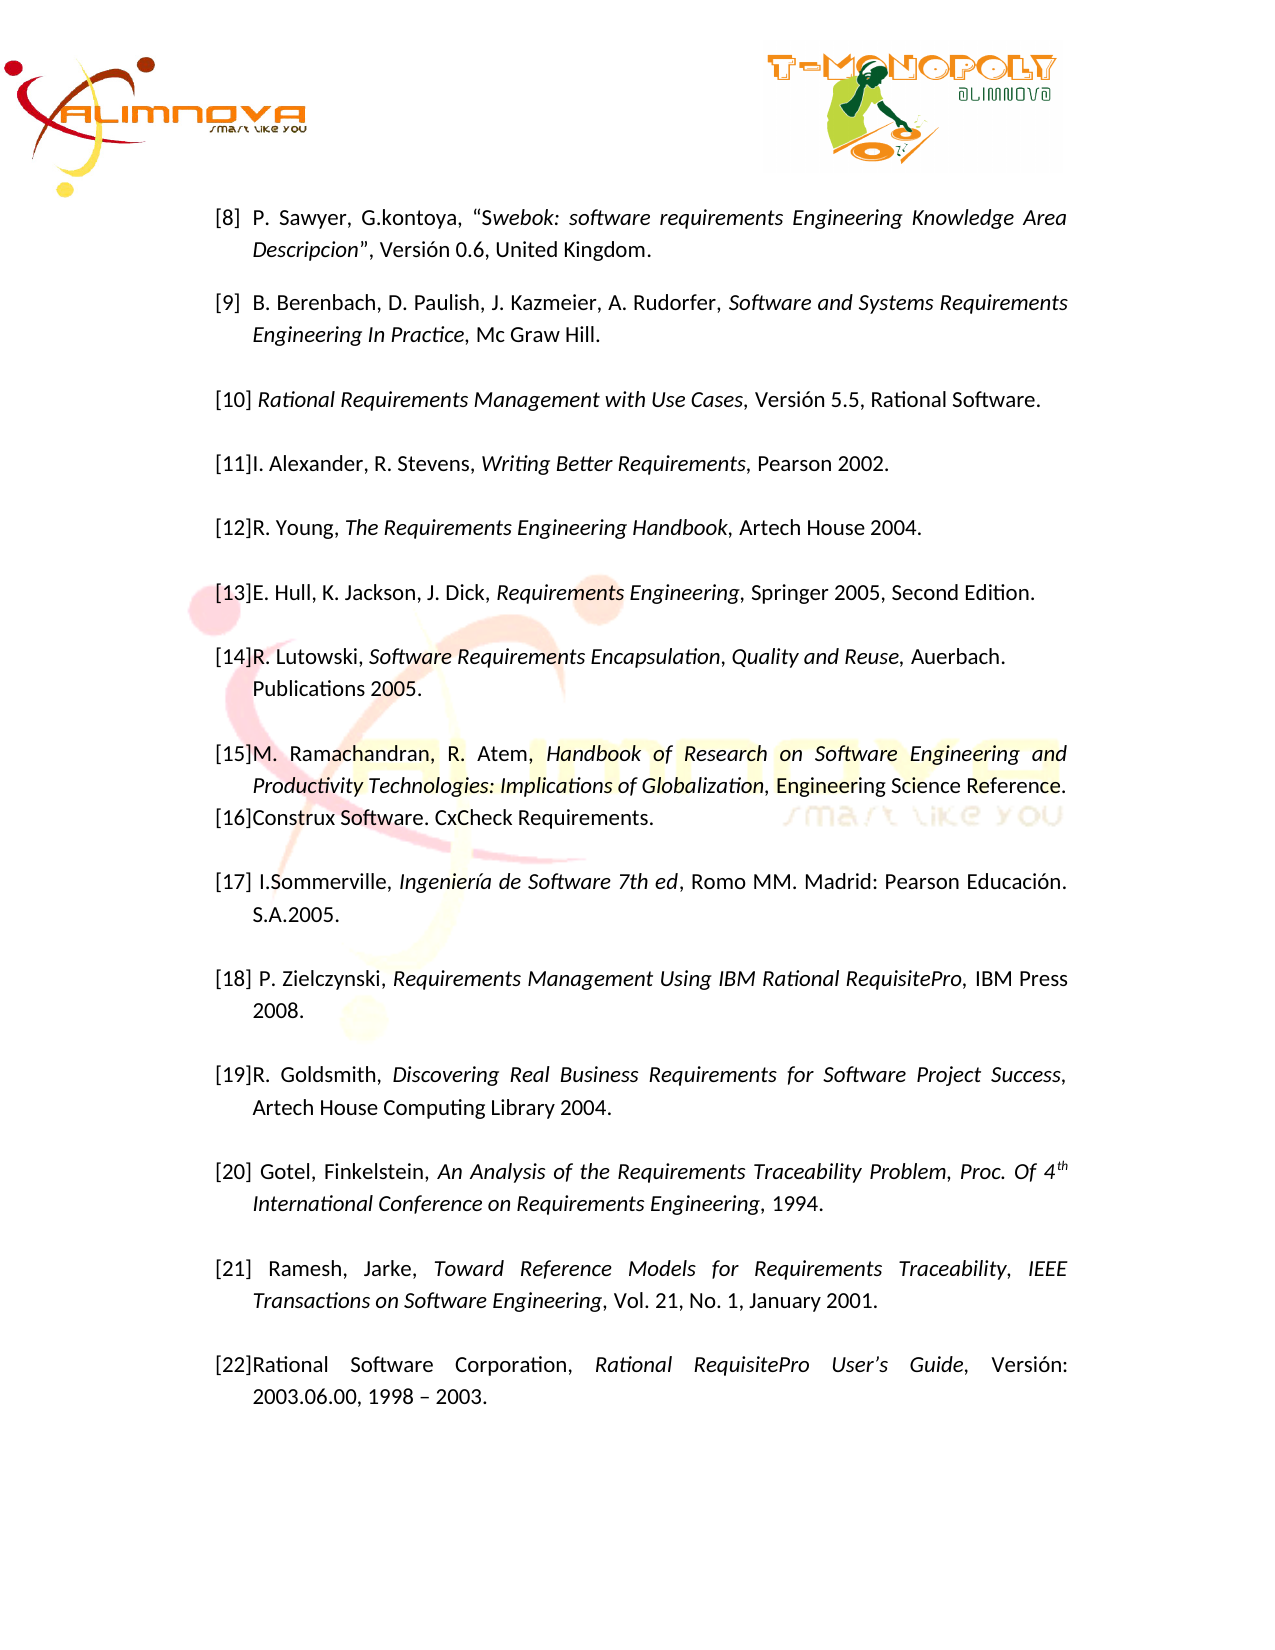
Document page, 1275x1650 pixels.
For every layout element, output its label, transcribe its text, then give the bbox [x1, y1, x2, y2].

list Gotel, Finkelstein, An Analysis of the Requirements Traceability Problem, Proc. Of 4th International Conference on Requirements Engineering, 1994. [215, 1157, 1068, 1217]
list R. Young, The Requirements Engineering Handbook, Artech House 2004. [215, 513, 1068, 541]
list M. Ramachandran, R. Atem, Handbook of Research on Software Engineering and Productivity Technologies: Implications of Globalization, Engineering Science Reference. [215, 739, 1068, 799]
list R. Lutowski, Software Requirements Encapsulation, Quality and Reuse, Auerbach. Publications 2005. [215, 642, 1068, 702]
list I. Alexander, R. Stevens, Writing Better Requirements, Pearson 2002. [215, 449, 1068, 477]
list Construx Software. CxCheck Requirements. [215, 803, 1068, 831]
list Rational Requirements Management with Use Cases, Versión 5.5, Rational Software. [215, 385, 1068, 413]
list P. Zielczynski, Requirements Management Using IBM Rational RequisitePro, IBM Press 2008. [215, 964, 1068, 1024]
picture [762, 40, 1064, 148]
list B. Berenbach, D. Paulish, J. Kazmeier, A. Rudorfer, Software and Systems Requirements Engineering In Practice, Mc Graw Hill. [215, 288, 1068, 348]
list Ramesh, Jarke, Toward Reference Models for Requirements Traceability, IEEE Transactions on Software Engineering, Vol. 21, No. 1, January 2001. [215, 1254, 1068, 1314]
picture [0, 55, 308, 199]
list P. Sawyer, G.kontoya, “Swebok: software requirements Engineering Knowledge Area Descripcion”, Versión 0.6, United Kingdom. [215, 148, 1068, 263]
list I.Sommerville, Ingeniería de Software 7th ed, Romo MM. Madrid: Pearson Educación. S.A.2005. [215, 867, 1068, 928]
list R. Goldsmith, Discovering Real Business Requirements for Software Project Success, Artech House Computing Library 2004. [215, 1061, 1068, 1121]
list Rational Software Corporation, Rational RequisitePro User’s Guide, Versión: 2003.06.00, 1998 – 2003. [215, 1350, 1068, 1411]
list E. Hull, K. Jackson, J. Dick, Requirements Engineering, Springer 2005, Second Edition. [215, 578, 1068, 606]
